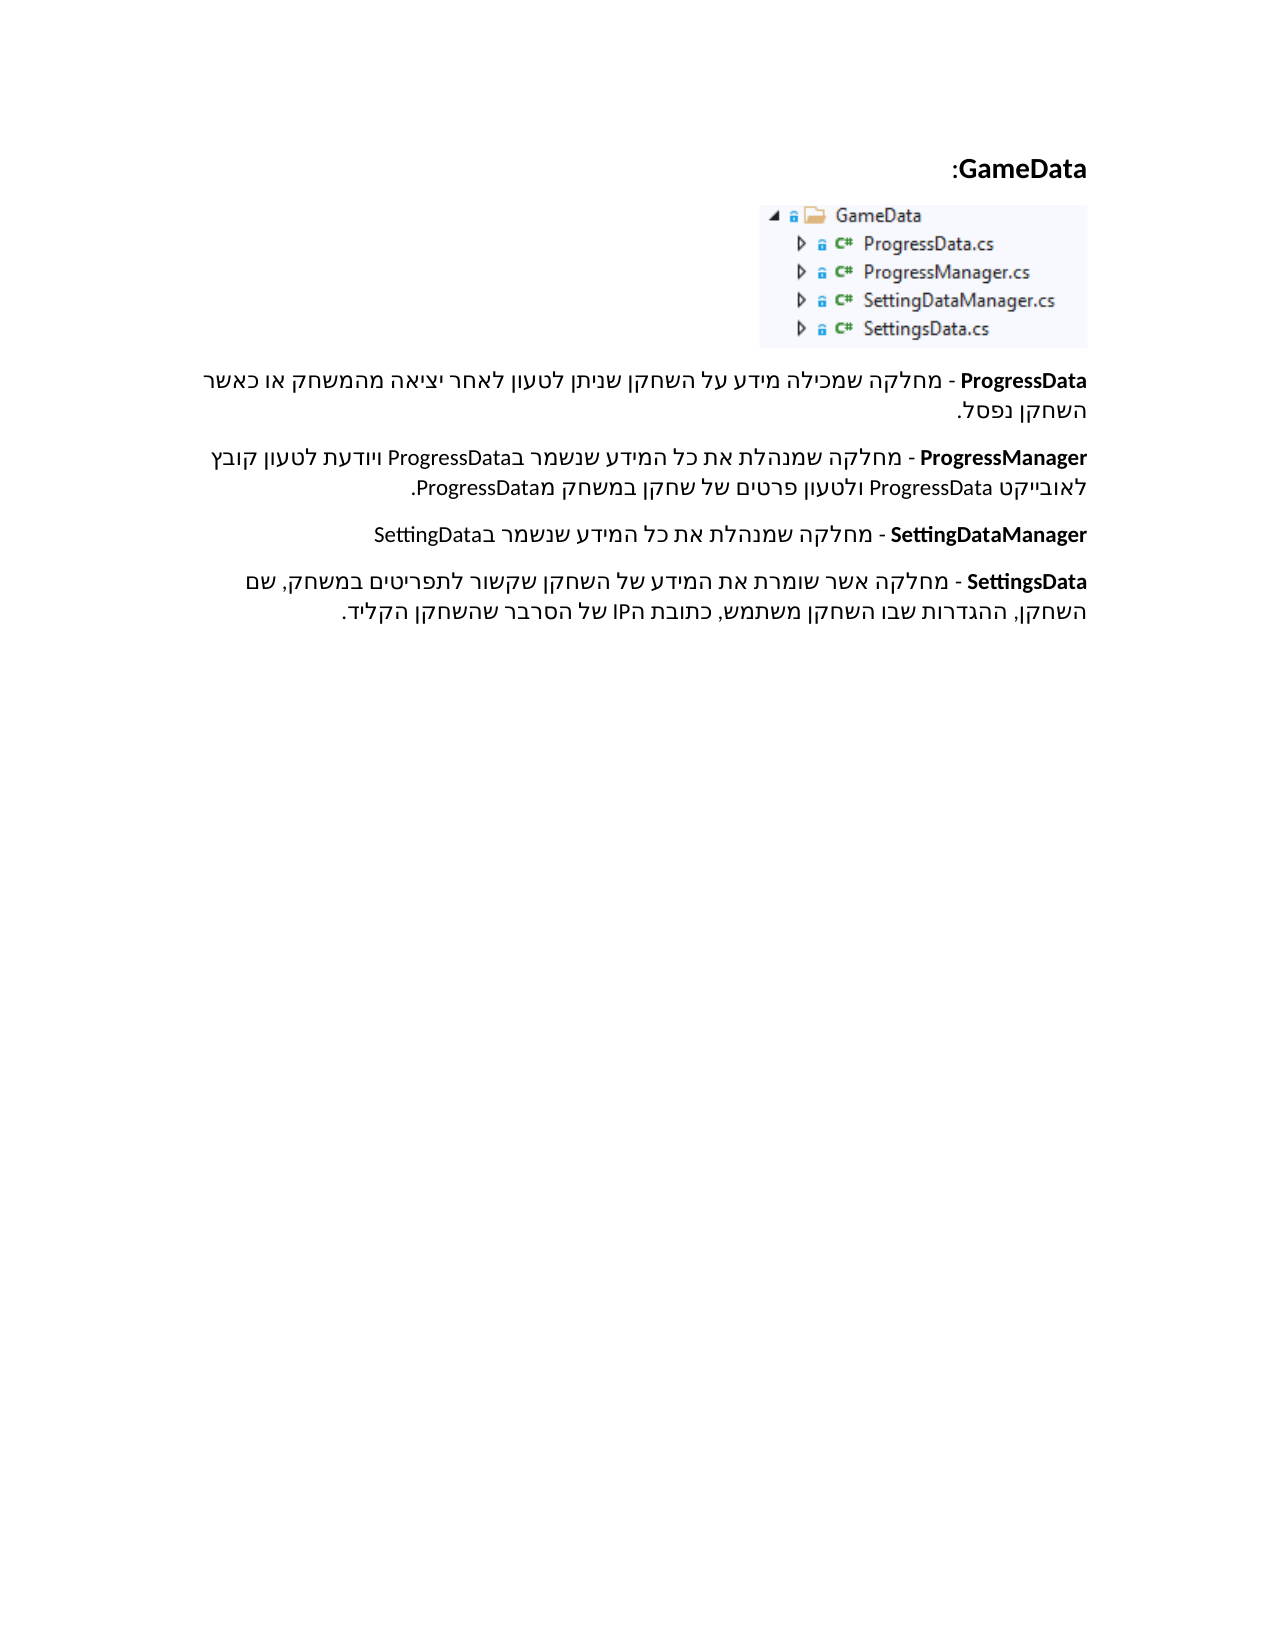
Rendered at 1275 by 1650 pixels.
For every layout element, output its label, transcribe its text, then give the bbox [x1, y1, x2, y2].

picture [759, 205, 1088, 348]
text SettingsData - מחלקה אשר שומרת את המידע של השחקן שקשור לתפריטים במשחק, שם השחקן, ההגדרות שבו השחקן משתמש, כתובת הIP של הסרבר שהשחקן הקליד. [187, 567, 1087, 625]
text GameData: [187, 150, 1087, 186]
text SettingDataManager - מחלקה שמנהלת את כל המידע שנשמר בSettingData [187, 520, 1087, 548]
text ProgressManager - מחלקה שמנהלת את כל המידע שנשמר בProgressData ויודעת לטעון קובץ לאובייקט ProgressData ולטעון פרטים של שחקן במשחק מProgressData. [187, 443, 1087, 501]
text ProgressData - מחלקה שמכילה מידע על השחקן שניתן לטעון לאחר יציאה מהמשחק או כאשר השחקן נפסל. [187, 366, 1087, 424]
